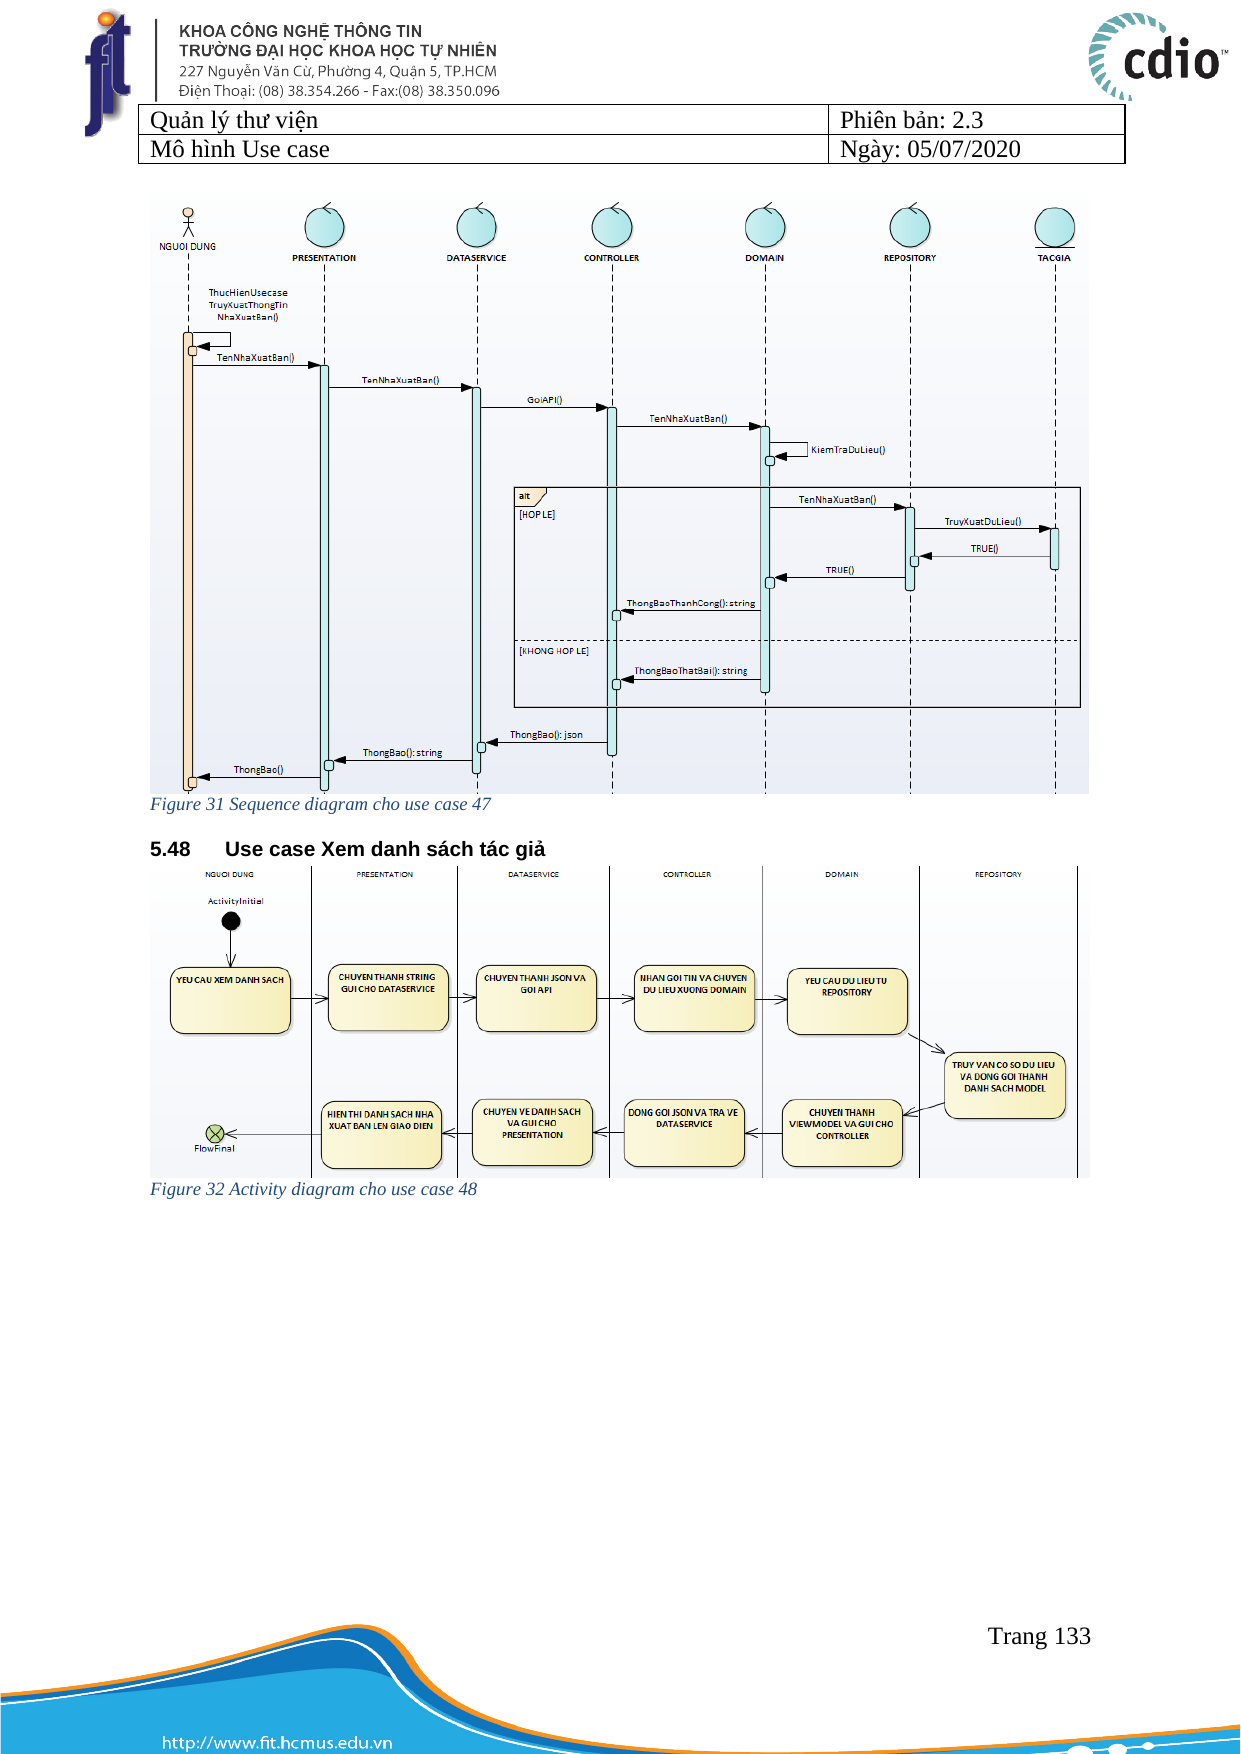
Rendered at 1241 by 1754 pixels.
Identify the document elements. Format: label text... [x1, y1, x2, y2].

picture [139, 135, 828, 161]
picture [139, 105, 828, 134]
text Figure 32 Activity diagram cho use case 48 [150, 1178, 1090, 1199]
subtitle Use case Xem danh sách tác giả [150, 836, 1090, 861]
picture [829, 135, 1124, 161]
picture [61, 1, 1241, 161]
picture [150, 866, 1091, 1178]
picture [150, 193, 1089, 794]
picture [829, 105, 1124, 134]
picture [0, 1621, 1241, 1754]
text Figure 31 Sequence diagram cho use case 47 [150, 793, 1090, 815]
